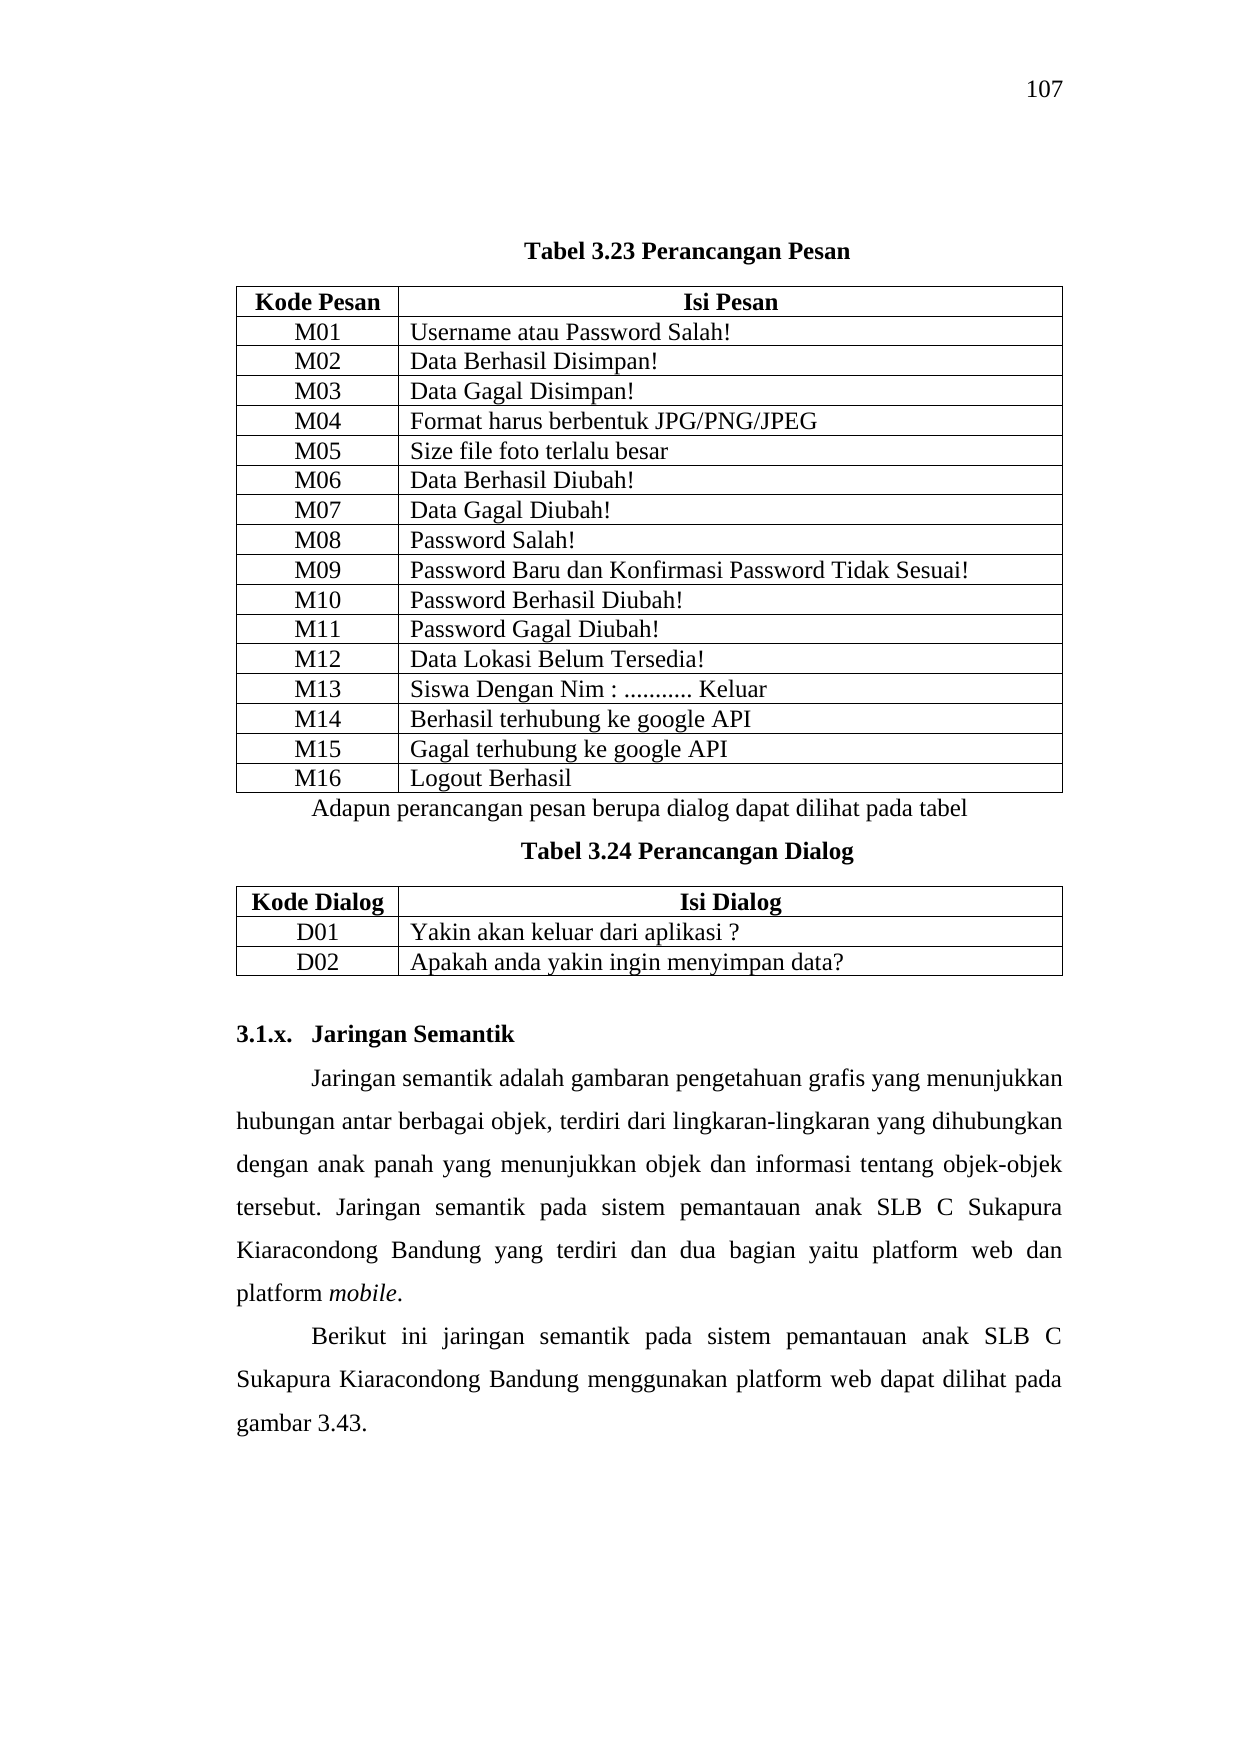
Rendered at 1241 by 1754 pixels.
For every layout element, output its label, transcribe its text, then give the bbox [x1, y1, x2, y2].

text Tabel 3.23 Perancangan Pesan [236, 236, 1063, 265]
table_cell D02 [237, 947, 398, 975]
table_cell Format harus berbentuk JPG/PNG/JPEG [399, 406, 1062, 435]
table_cell Data Lokasi Belum Tersedia! [399, 644, 1062, 673]
table_cell Password Berhasil Diubah! [399, 585, 1062, 613]
table_cell M12 [237, 644, 398, 673]
table_cell M10 [237, 585, 398, 613]
table_cell Password Salah! [399, 525, 1062, 554]
table_header Isi Dialog [399, 887, 1062, 916]
table_cell Siswa Dengan Nim : ........... Keluar [399, 674, 1062, 703]
table_cell Password Gagal Diubah! [399, 615, 1062, 643]
table_cell Apakah anda yakin ingin menyimpan data? [399, 947, 1062, 975]
table_cell Data Gagal Diubah! [399, 495, 1062, 524]
table_cell Data Berhasil Disimpan! [399, 346, 1062, 375]
table_cell Logout Berhasil [399, 764, 1062, 792]
table_cell M15 [237, 734, 398, 762]
table_cell M16 [237, 764, 398, 792]
table_cell M09 [237, 555, 398, 584]
table_cell D01 [237, 917, 398, 946]
table_cell M01 [237, 317, 398, 345]
table_cell M04 [237, 406, 398, 435]
text Adapun perancangan pesan berupa dialog dapat dilihat pada tabel [236, 793, 1063, 822]
table_cell M07 [237, 495, 398, 524]
table_cell M03 [237, 376, 398, 405]
table_cell Berhasil terhubung ke google API [399, 704, 1062, 733]
table_header Kode Pesan [237, 287, 398, 316]
text Tabel 3.24 Perancangan Dialog [236, 836, 1063, 865]
text Jaringan semantik adalah gambaran pengetahuan grafis yang menunjukkan hubungan antar berbagai objek, terdiri dari lingkaran-lingkaran yang dihubungkan dengan anak panah yang menunjukkan objek dan informasi tentang objek-objek tersebut. Jaringan semantik pada sistem pemantauan anak SLB C Sukapura Kiaracondong Bandung yang terdiri dan dua bagian yaitu platform web dan platform mobile. [236, 1063, 1063, 1307]
table_header Isi Pesan [399, 287, 1062, 316]
table_cell M08 [237, 525, 398, 554]
table_cell Password Baru dan Konfirmasi Password Tidak Sesuai! [399, 555, 1062, 584]
table_cell Data Gagal Disimpan! [399, 376, 1062, 405]
table_cell M05 [237, 436, 398, 464]
table_header Kode Dialog [237, 887, 398, 916]
table_cell M11 [237, 615, 398, 643]
text Berikut ini jaringan semantik pada sistem pemantauan anak SLB C Sukapura Kiaracondong Bandung menggunakan platform web dapat dilihat pada gambar 3.43. [236, 1321, 1063, 1436]
table_cell M14 [237, 704, 398, 733]
table_cell Data Berhasil Diubah! [399, 466, 1062, 494]
table_cell M06 [237, 466, 398, 494]
table_cell Username atau Password Salah! [399, 317, 1062, 345]
table_cell Gagal terhubung ke google API [399, 734, 1062, 762]
table_cell Yakin akan keluar dari aplikasi ? [399, 917, 1062, 946]
table_cell Size file foto terlalu besar [399, 436, 1062, 464]
table_cell M13 [237, 674, 398, 703]
table_cell M02 [237, 346, 398, 375]
subtitle Jaringan Semantik [236, 1019, 1063, 1048]
